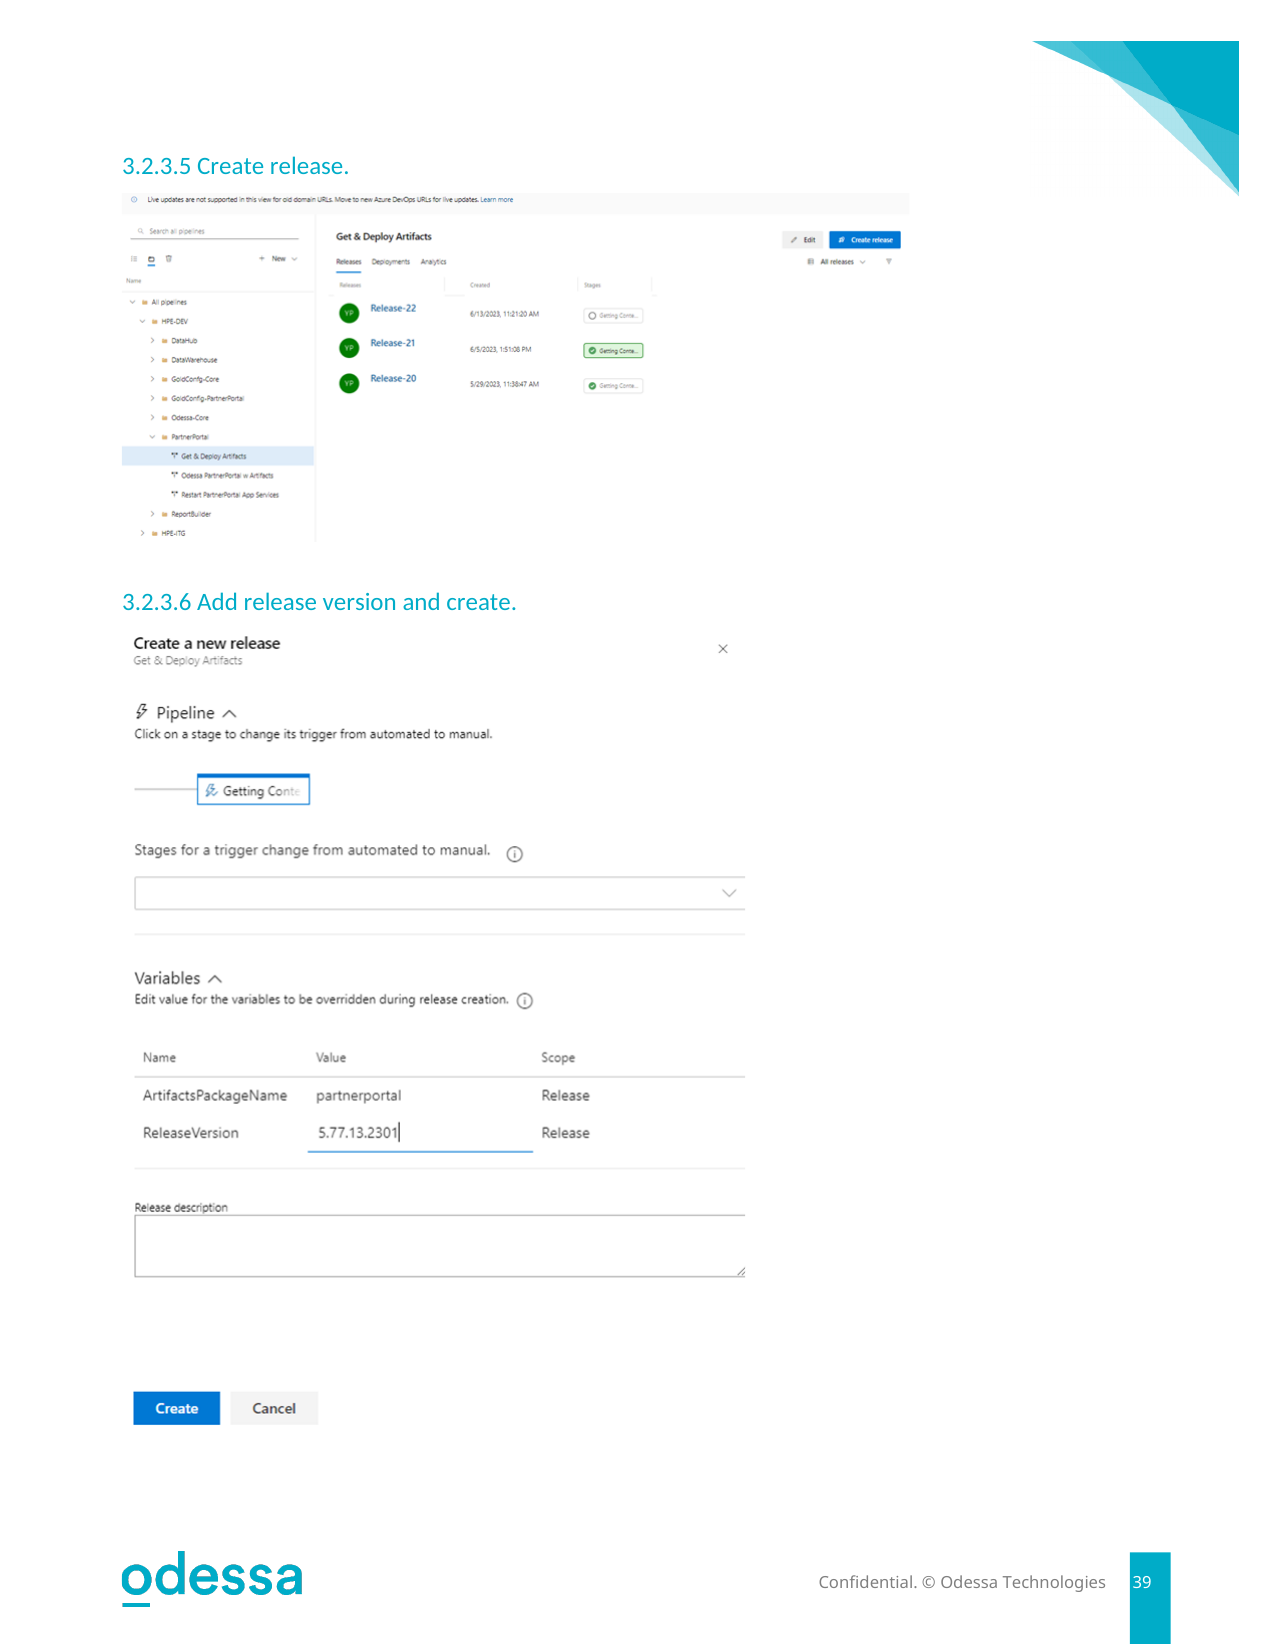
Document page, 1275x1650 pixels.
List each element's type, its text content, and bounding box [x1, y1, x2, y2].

picture [121, 193, 910, 542]
picture [1029, 41, 1239, 197]
picture [121, 1551, 302, 1607]
subtitle 3.2.3.5 Create release. [122, 150, 1155, 181]
subtitle 3.2.3.6 Add release version and create. [122, 586, 1155, 617]
picture [121, 629, 746, 1428]
